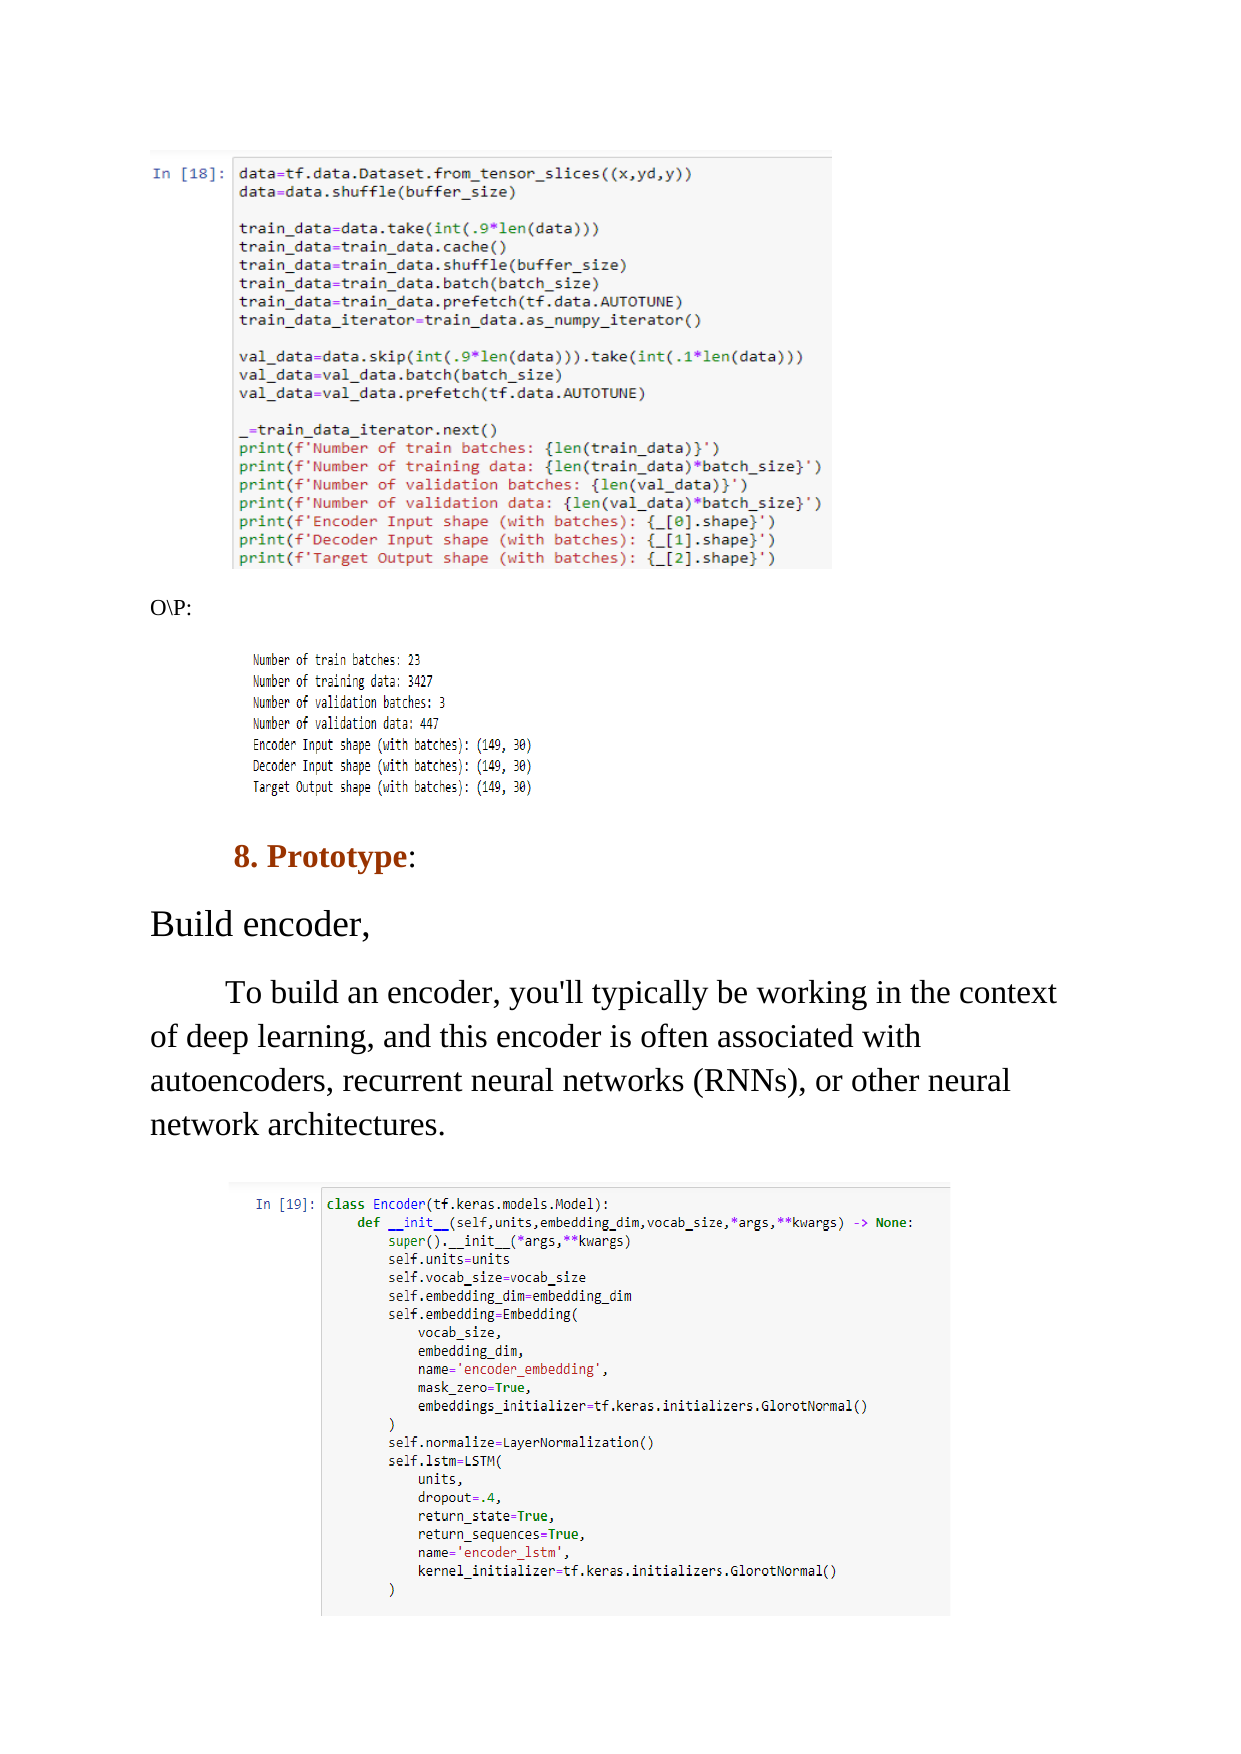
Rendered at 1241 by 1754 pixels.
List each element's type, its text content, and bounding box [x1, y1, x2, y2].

text Build encoder, [150, 902, 1090, 945]
picture [150, 644, 918, 812]
picture [228, 1182, 951, 1616]
text To build an encoder, you'll typically be working in the context of deep learning, and this encoder is often associated with autoencoders, recurrent neural networks (RNNs), or other neural network architectures. [150, 972, 1090, 1142]
text O\P: [150, 593, 1090, 620]
picture [150, 150, 832, 569]
text 8. Prototype: [150, 837, 1090, 875]
